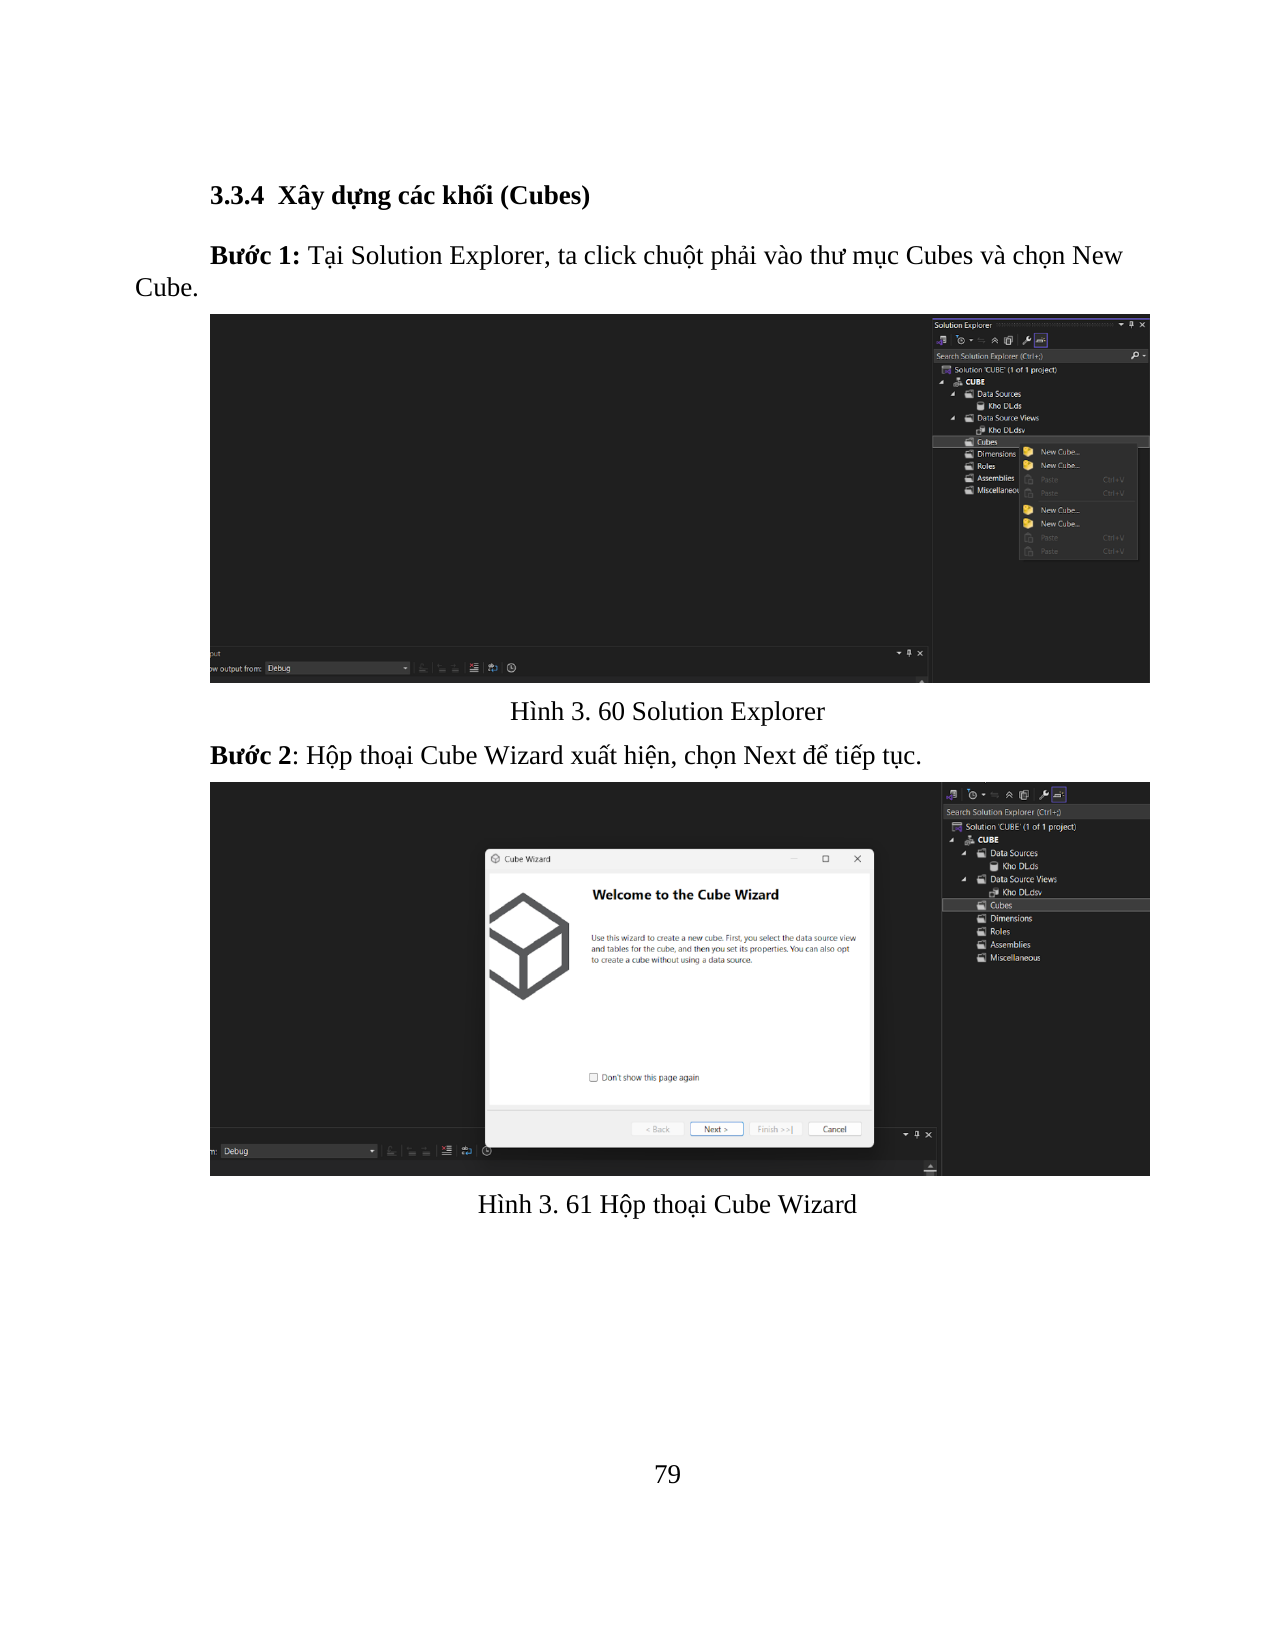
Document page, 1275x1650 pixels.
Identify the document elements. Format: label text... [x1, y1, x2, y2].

picture [210, 314, 1150, 683]
text Bước 1: Tại Solution Explorer, ta click chuột phải vào thư mục Cubes và chọn New Cube. [135, 239, 1125, 302]
subtitle 3.3.4 Xây dựng các khối (Cubes) [135, 179, 1125, 210]
picture [210, 782, 1150, 1176]
text Hình 3. 61 Hộp thoại Cube Wizard [135, 1188, 1125, 1219]
text Bước 2: Hộp thoại Cube Wizard xuất hiện, chọn Next để tiếp tục. [135, 739, 1125, 770]
text Hình 3. 60 Solution Explorer [135, 696, 1125, 727]
